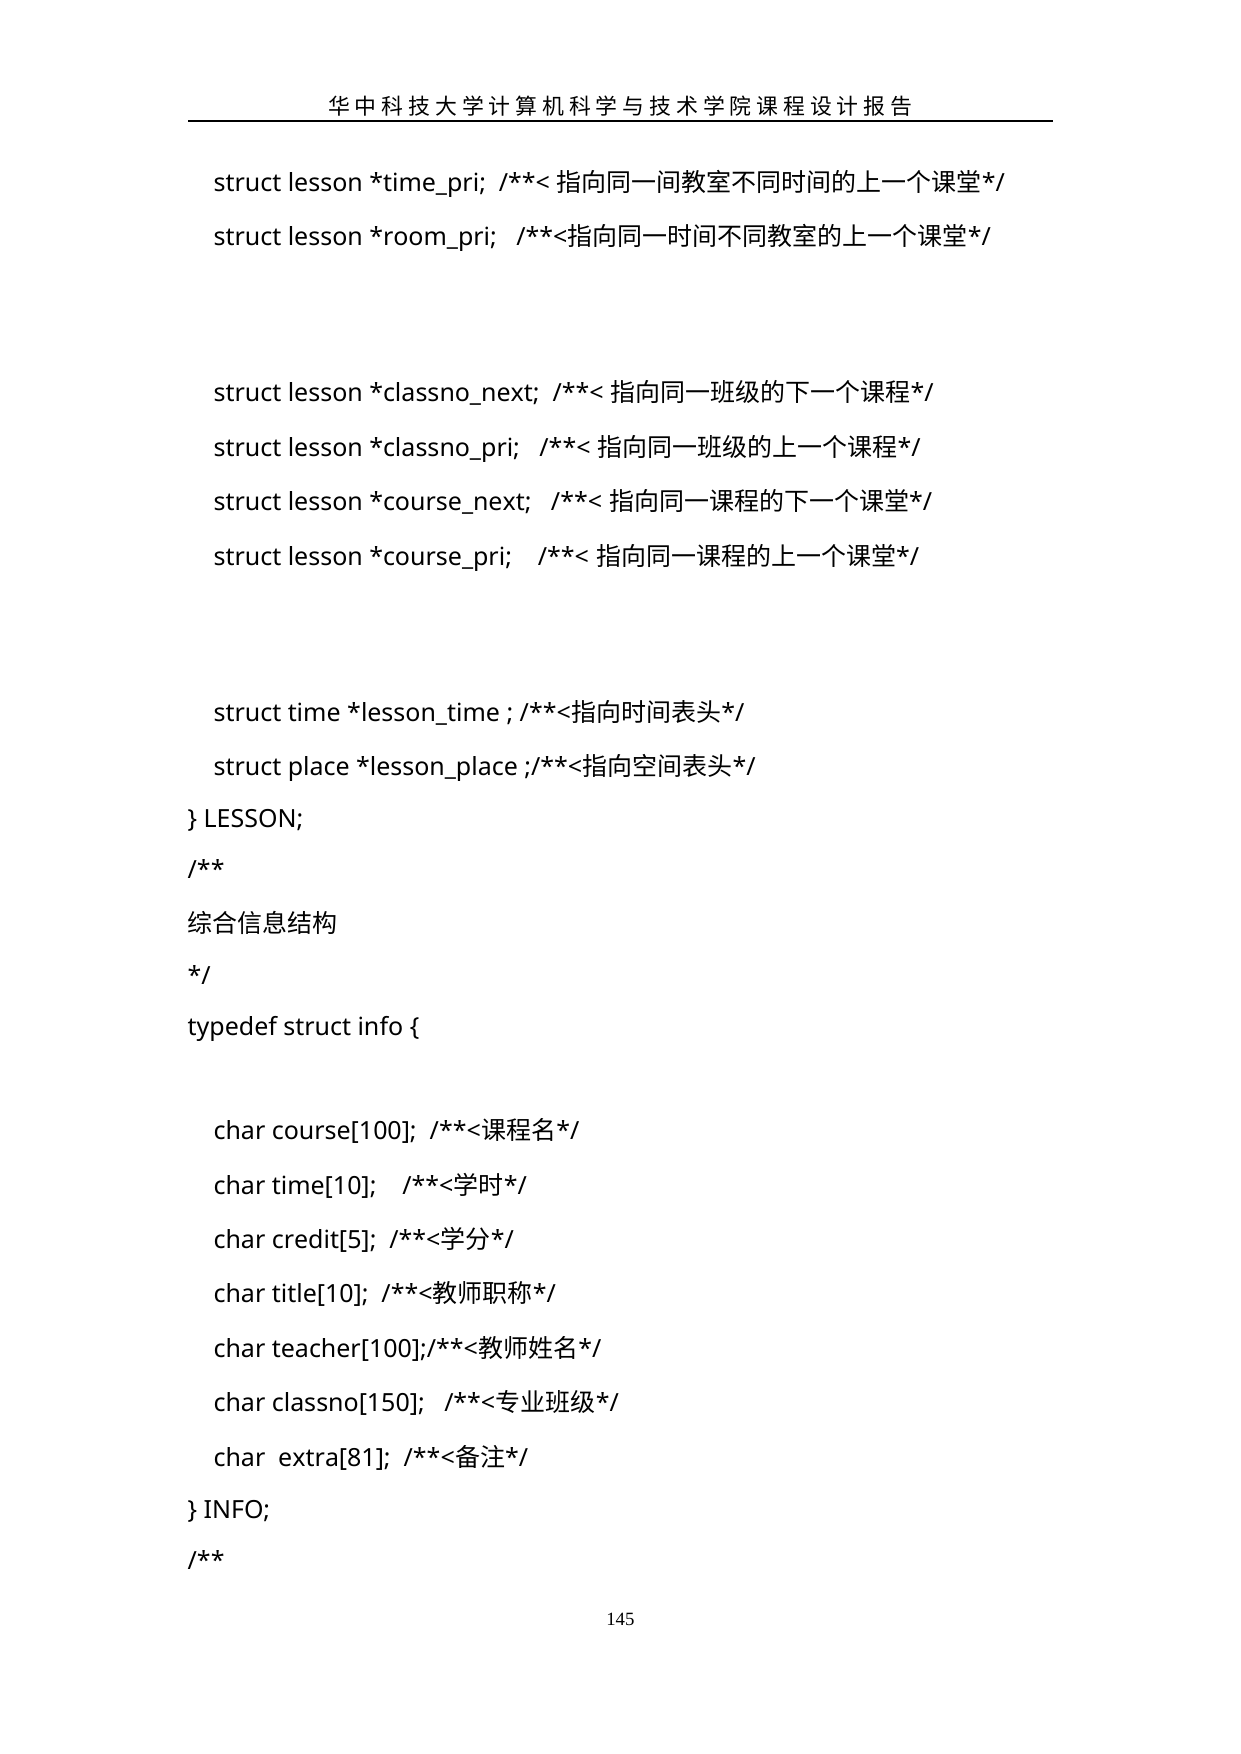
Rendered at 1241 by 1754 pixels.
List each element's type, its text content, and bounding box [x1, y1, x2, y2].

text /** [187, 852, 1053, 886]
text char credit[5]; /**<学分*/ [187, 1219, 1053, 1256]
text char course[100]; /**<课程名*/ [187, 1111, 1053, 1147]
text } INFO; [187, 1491, 1053, 1525]
text struct lesson *course_pri; /**< 指向同一课程的上一个课堂*/ [187, 536, 1053, 572]
text struct lesson *time_pri; /**< 指向同一间教室不同时间的上一个课堂*/ [187, 162, 1053, 198]
text struct lesson *classno_pri; /**< 指向同一班级的上一个课程*/ [187, 427, 1053, 463]
text char teacher[100];/**<教师姓名*/ [187, 1328, 1053, 1364]
text struct lesson *room_pri; /**<指向同一时间不同教室的上一个课堂*/ [187, 216, 1053, 253]
text char title[10]; /**<教师职称*/ [187, 1274, 1053, 1310]
text typedef struct info { [187, 1009, 1053, 1043]
text char extra[81]; /**<备注*/ [187, 1437, 1053, 1473]
text */ [187, 958, 1053, 992]
text } LESSON; [187, 801, 1053, 835]
text struct lesson *course_next; /**< 指向同一课程的下一个课堂*/ [187, 482, 1053, 518]
text char classno[150]; /**<专业班级*/ [187, 1383, 1053, 1419]
text char time[10]; /**<学时*/ [187, 1165, 1053, 1201]
text 综合信息结构 [187, 903, 1053, 939]
text struct time *lesson_time ; /**<指向时间表头*/ [187, 692, 1053, 729]
text struct place *lesson_place ;/**<指向空间表头*/ [187, 747, 1053, 783]
text /** [187, 1542, 1053, 1576]
text struct lesson *classno_next; /**< 指向同一班级的下一个课程*/ [187, 373, 1053, 409]
